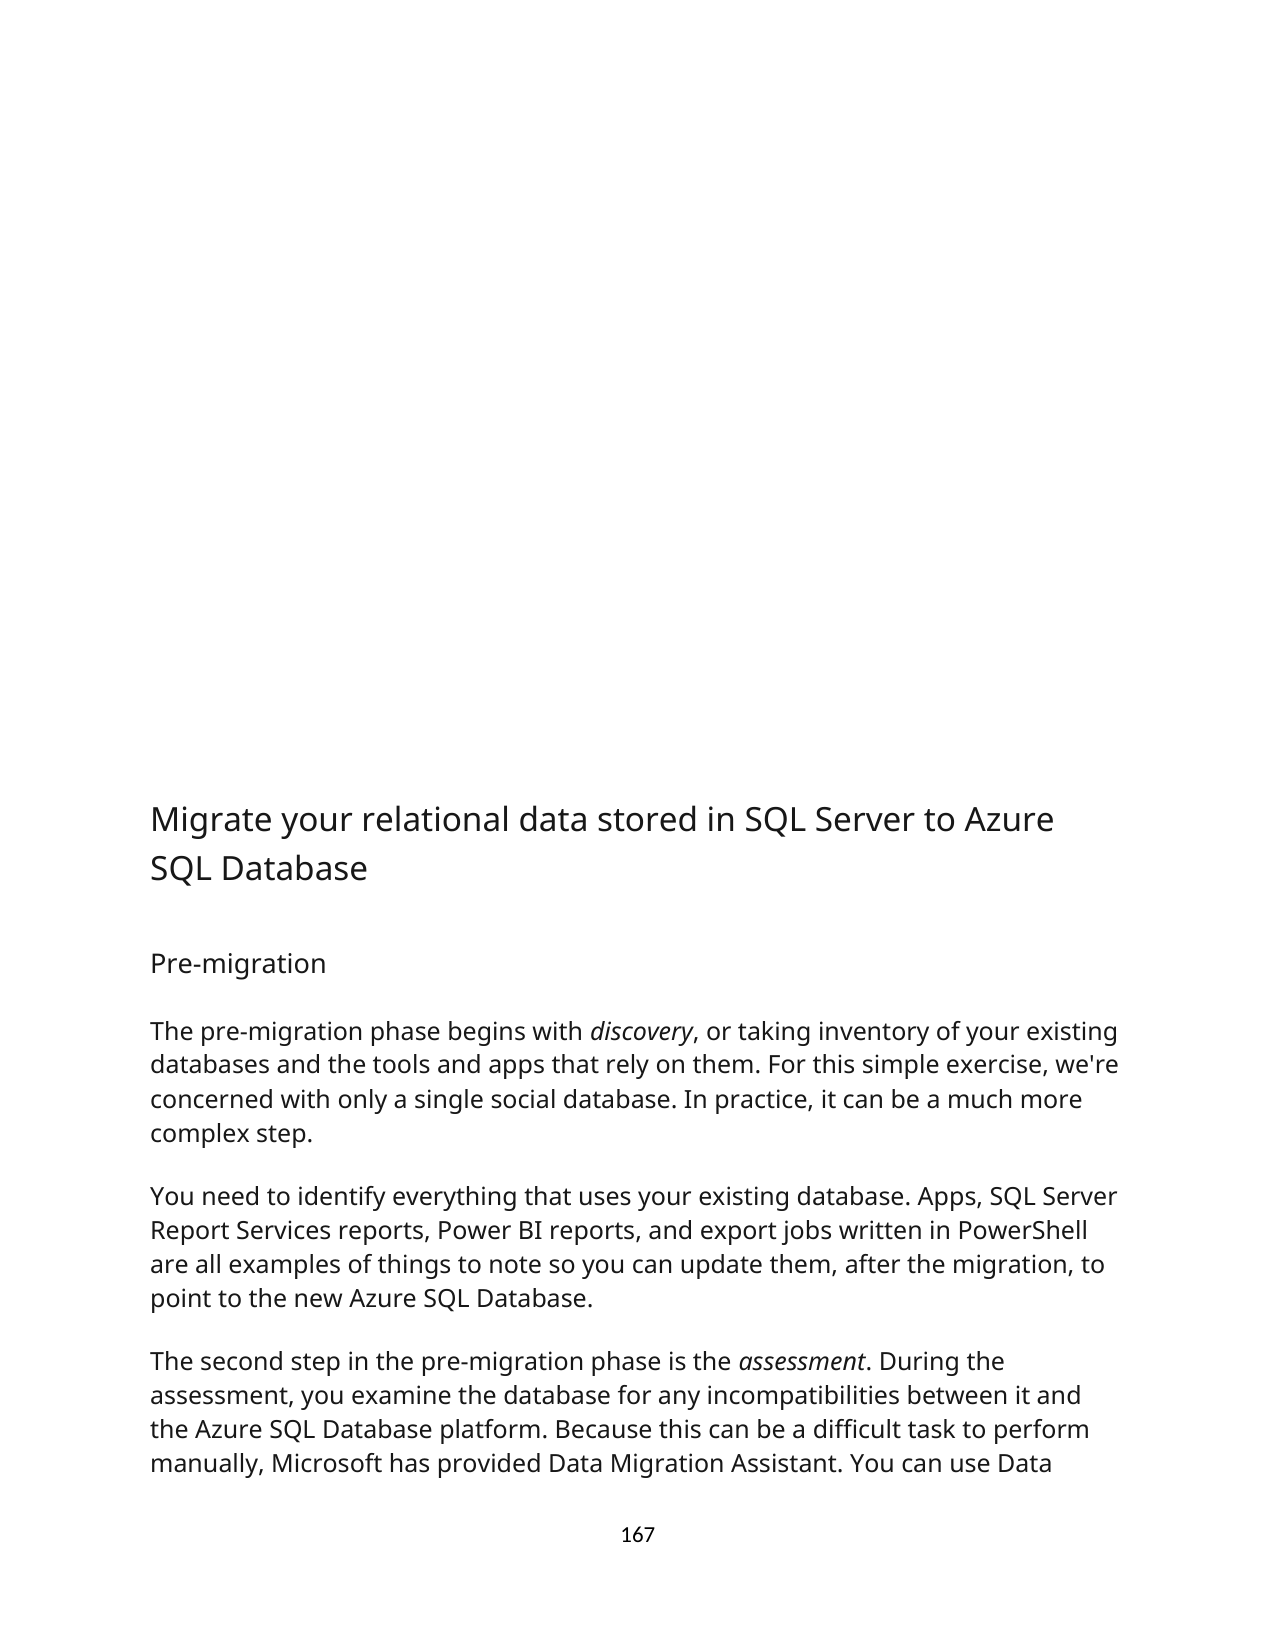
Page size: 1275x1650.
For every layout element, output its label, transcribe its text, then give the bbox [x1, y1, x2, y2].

text You need to identify everything that uses your existing database. Apps, SQL Server Report Services reports, Power BI reports, and export jobs written in PowerShell are all examples of things to note so you can update them, after the migration, to point to the new Azure SQL Database. [150, 1178, 1125, 1315]
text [150, 1344, 1125, 1480]
subtitle Migrate your relational data stored in SQL Server to Azure SQL Database [150, 796, 1125, 891]
text The pre-migration phase begins with discovery, or taking inventory of your existing databases and the tools and apps that rely on them. For this simple exercise, we're concerned with only a single social database. In practice, it can be a much more complex step. [150, 1013, 1125, 1149]
subtitle Pre-migration [150, 944, 1125, 981]
